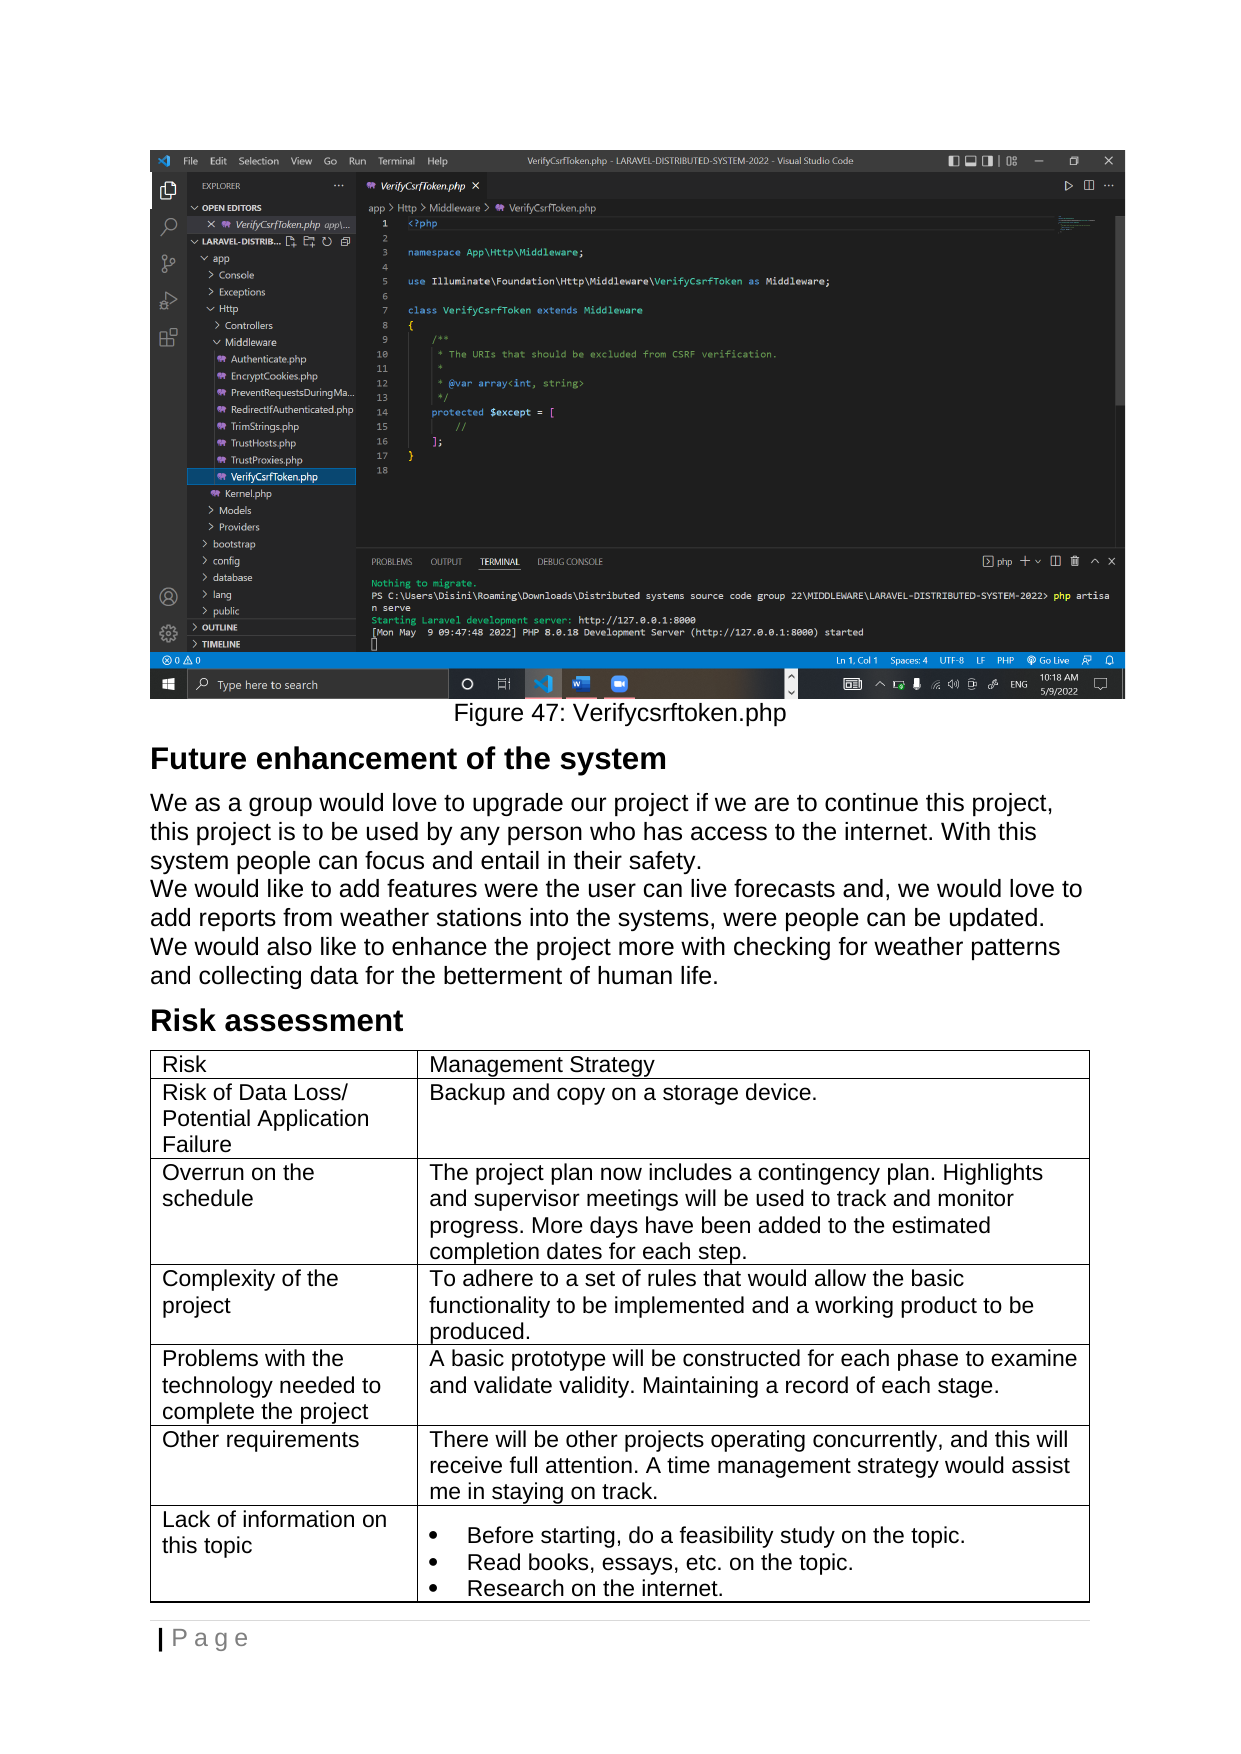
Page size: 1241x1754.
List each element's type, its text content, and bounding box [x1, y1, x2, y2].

table_header Management Strategy [418, 1051, 1089, 1078]
subtitle Future enhancement of the system [150, 740, 1090, 776]
table_cell A basic prototype will be constructed for each phase to examine and validate validity. Maintaining a record of each stage. [418, 1345, 1089, 1424]
picture [150, 150, 1125, 699]
table_cell Before starting, do a feasibility study on the topic. Read books, essays, etc. on the topic. Research on the internet. [418, 1506, 1089, 1601]
table_cell Lack of information on this topic [151, 1506, 417, 1601]
table_cell Backup and copy on a storage device. [418, 1079, 1089, 1158]
table_cell There will be other projects operating concurrently, and this will receive full attention. A time management strategy would assist me in staying on track. [418, 1426, 1089, 1504]
text Figure 47: Verifycsrftoken.php [150, 699, 1090, 727]
table_header Risk [151, 1051, 417, 1078]
text We as a group would love to upgrade our project if we are to continue this project, this project is to be used by any person who has access to the internet. With this system people can focus and entail in their safety. [150, 788, 1090, 874]
table_cell Complexity of the project [151, 1265, 417, 1344]
text We would like to add features were the user can live forecasts and, we would love to add reports from weather stations into the systems, were people can be updated. [150, 874, 1090, 932]
table_cell Risk of Data Loss/ Potential Application Failure [151, 1079, 417, 1158]
table_cell The project plan now includes a contingency plan. Highlights and supervisor meetings will be used to track and monitor progress. More days have been added to the estimated completion dates for each step. [418, 1159, 1089, 1264]
table_cell Other requirements [151, 1426, 417, 1504]
subtitle Risk assessment [150, 1002, 1090, 1038]
table_cell To adhere to a set of rules that would allow the basic functionality to be implemented and a working product to be produced. [418, 1265, 1089, 1344]
table_cell Overrun on the schedule [151, 1159, 417, 1264]
table_cell Problems with the technology needed to complete the project [151, 1345, 417, 1424]
text We would also like to enhance the project more with checking for weather patterns and collecting data for the betterment of human life. [150, 932, 1090, 989]
